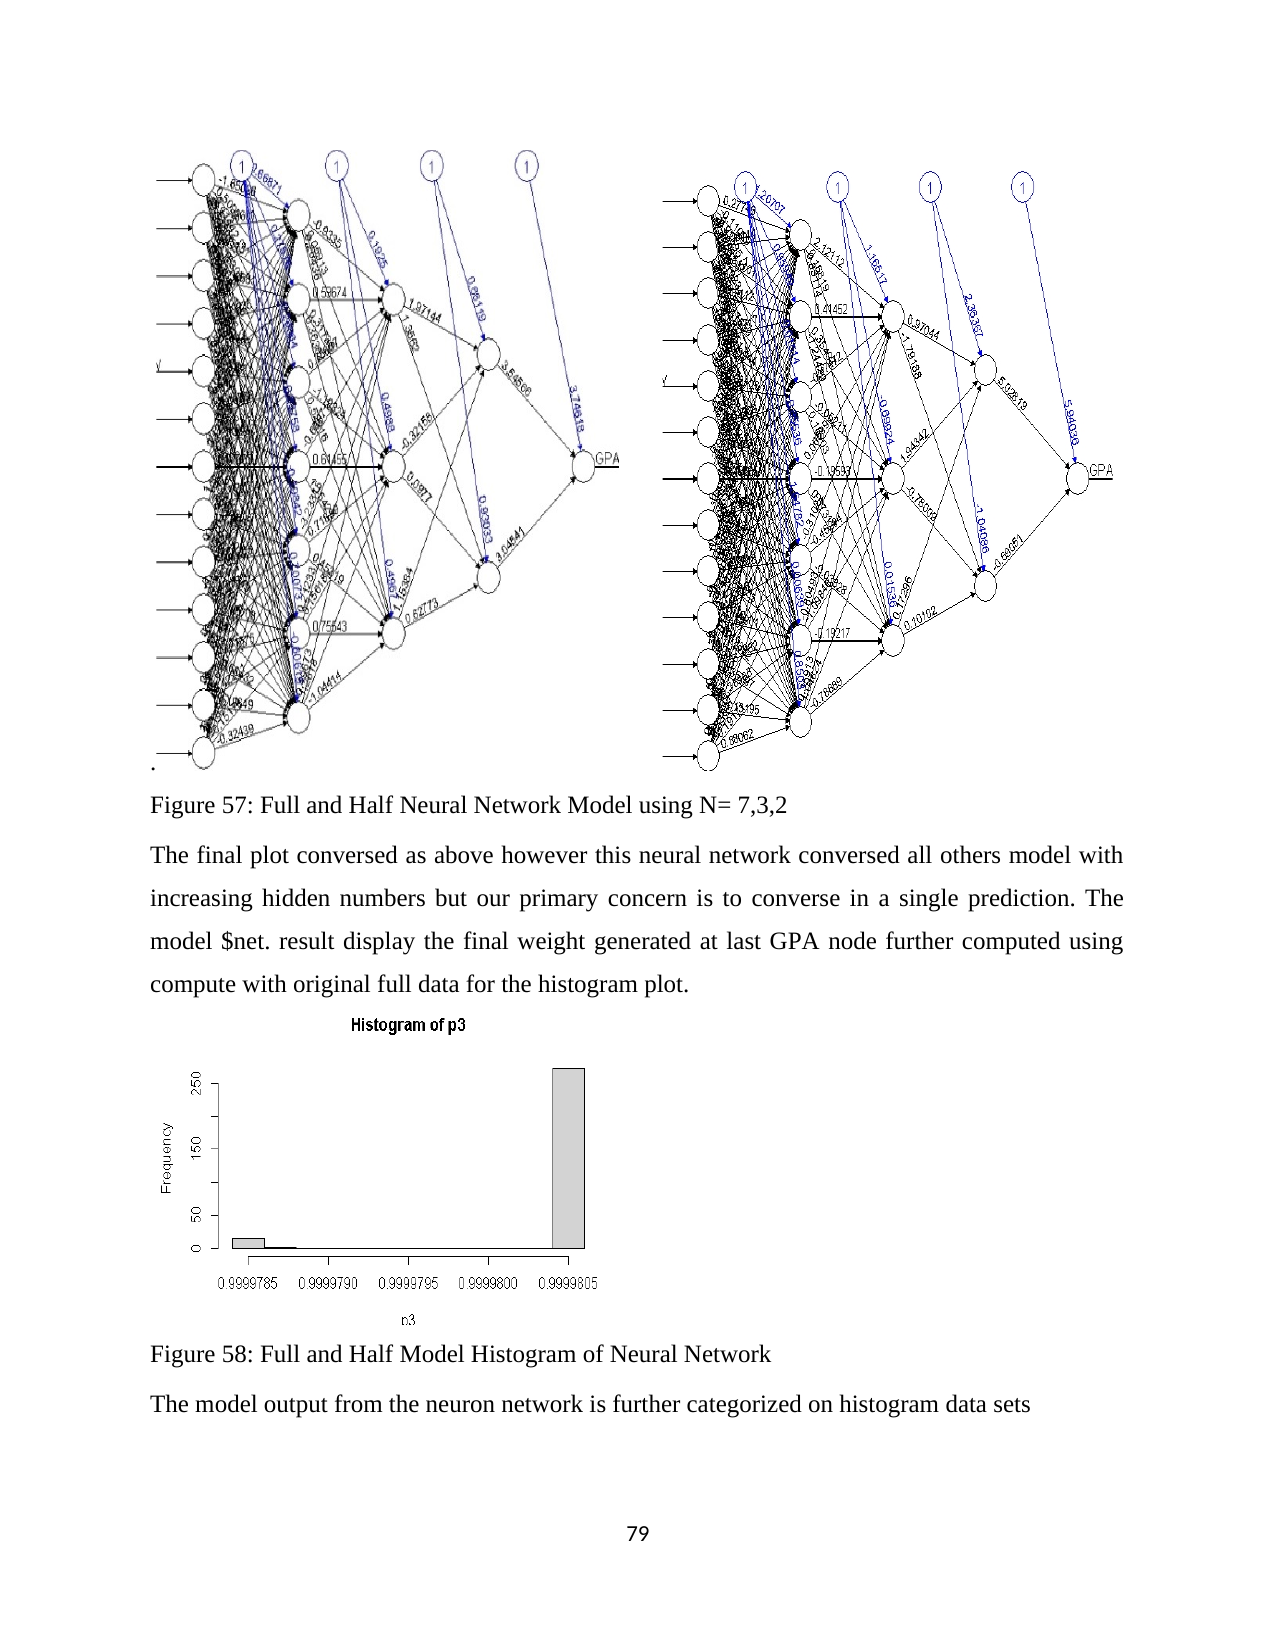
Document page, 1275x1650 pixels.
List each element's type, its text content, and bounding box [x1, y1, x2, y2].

text Figure 58: Full and Half Model Histogram of Neural Network [150, 1339, 1125, 1368]
text The final plot conversed as above however this neural network conversed all others model with increasing hidden numbers but our primary concern is to converse in a single prediction. The model $net. result display the final weight generated at last GPA node further computed using compute with original full data for the histogram plot. [150, 840, 1125, 998]
picture [156, 150, 619, 771]
picture [156, 1012, 599, 1325]
picture [662, 168, 1113, 771]
text The model output from the neuron network is further categorized on histogram data sets [150, 1389, 1125, 1417]
text Figure 57: Full and Half Neural Network Model using N= 7,3,2 [150, 790, 1125, 819]
